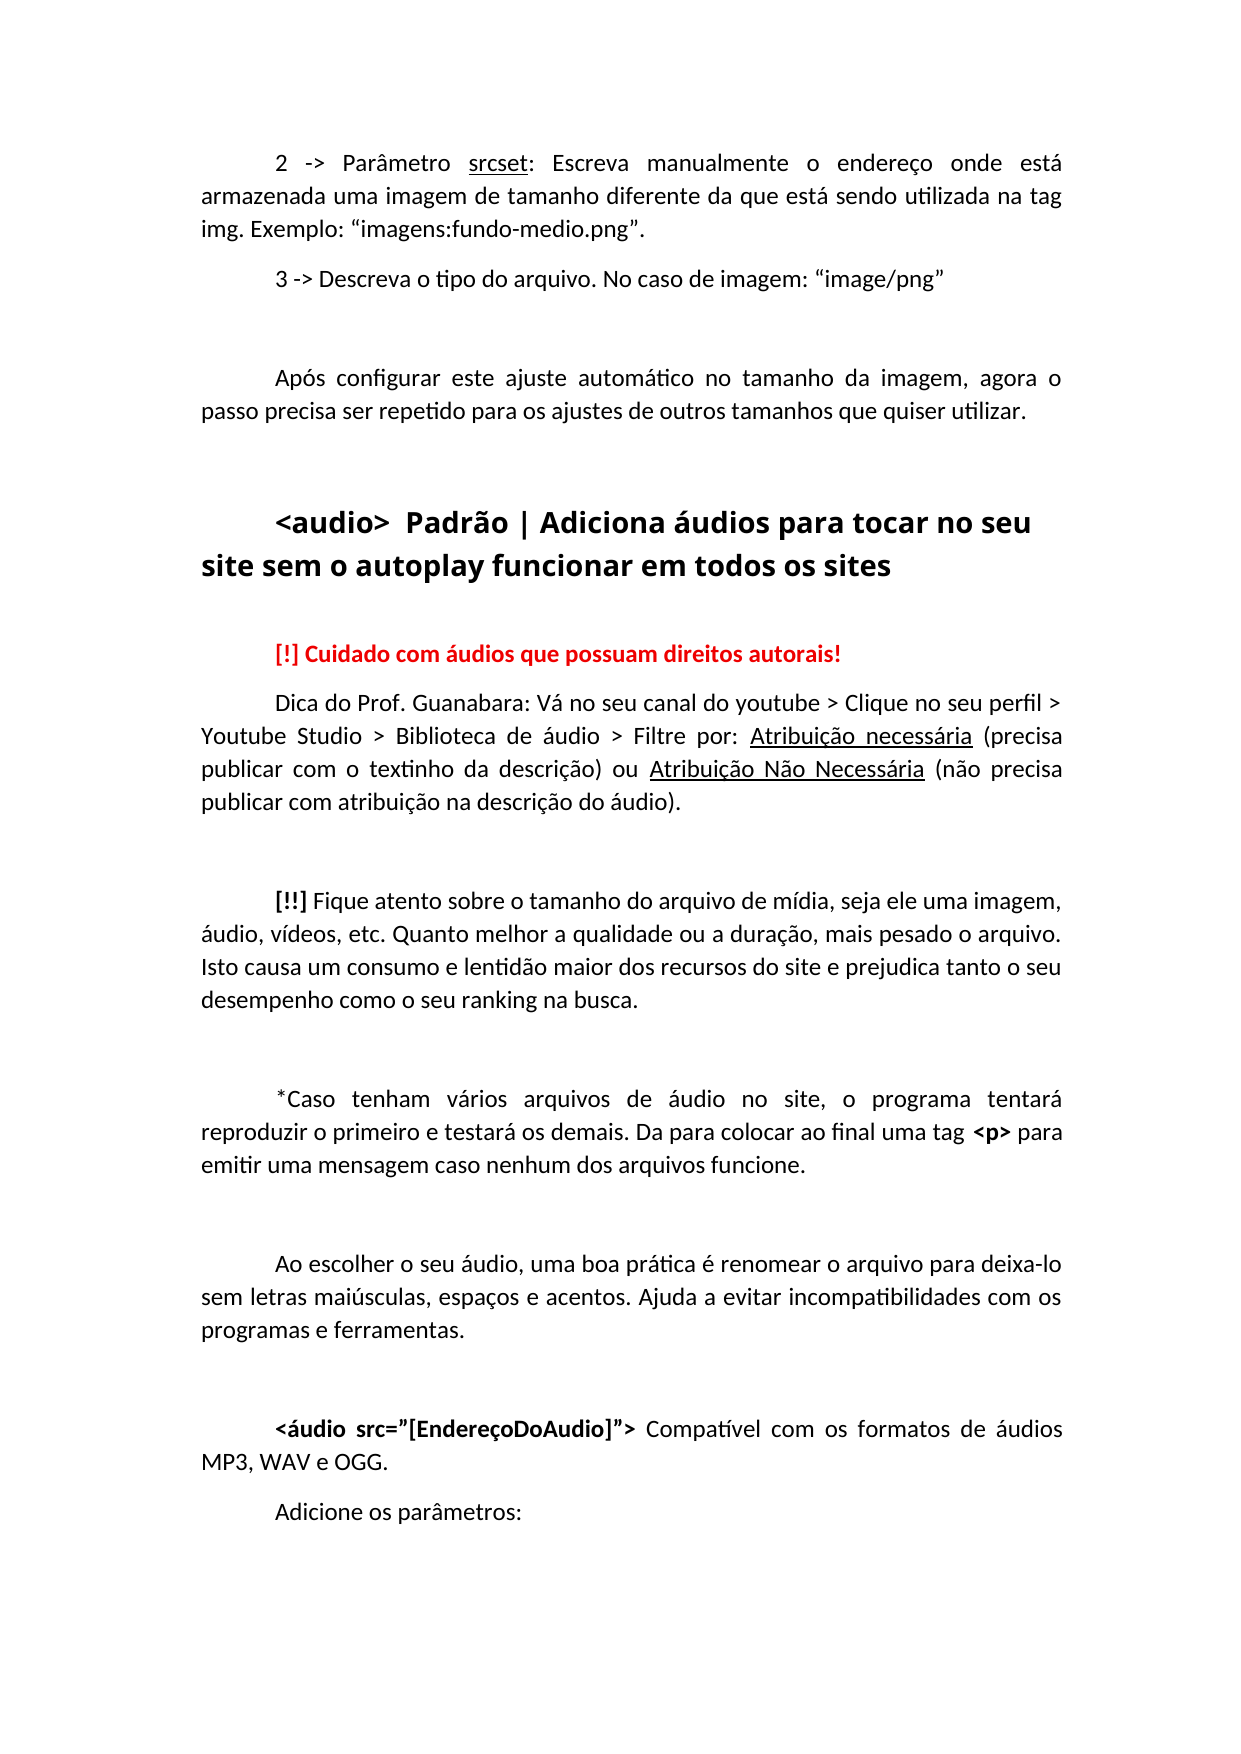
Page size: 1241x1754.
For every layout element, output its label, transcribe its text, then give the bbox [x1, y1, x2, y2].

text Dica do Prof. Guanabara: Vá no seu canal do youtube > Clique no seu perfil > Youtube Studio > Biblioteca de áudio > Filtre por: Atribuição necessária (precisa publicar com o textinho da descrição) ou Atribuição Não Necessária (não precisa publicar com atribuição na descrição do áudio). [201, 687, 1063, 817]
text 3 -> Descreva o tipo do arquivo. No caso de imagem: “image/png” [201, 263, 1063, 293]
text Adicione os parâmetros: [201, 1496, 1063, 1526]
text [!!] Fique atento sobre o tamanho do arquivo de mídia, seja ele uma imagem, áudio, vídeos, etc. Quanto melhor a qualidade ou a duração, mais pesado o arquivo. Isto causa um consumo e lentidão maior dos recursos do site e prejudica tanto o seu desempenho como o seu ranking na busca. [201, 885, 1063, 1014]
text *Caso tenham vários arquivos de áudio no site, o programa tentará reproduzir o primeiro e testará os demais. Da para colocar ao final uma tag <p> para emitir uma mensagem caso nenhum dos arquivos funcione. [201, 1083, 1063, 1179]
text Ao escolher o seu áudio, uma boa prática é renomear o arquivo para deixa-lo sem letras maiúsculas, espaços e acentos. Ajuda a evitar incompatibilidades com os programas e ferramentas. [201, 1248, 1063, 1344]
text 2 -> Parâmetro srcset: Escreva manualmente o endereço onde está armazenada uma imagem de tamanho diferente da que está sendo utilizada na tag img. Exemplo: “imagens:fundo-medio.png”. [201, 148, 1063, 244]
subtitle <audio> Padrão | Adiciona áudios para tocar no seu site sem o autoplay funcionar em todos os sites [201, 503, 1063, 585]
text Após configurar este ajuste automático no tamanho da imagem, agora o passo precisa ser repetido para os ajustes de outros tamanhos que quiser utilizar. [201, 362, 1063, 426]
text <áudio src=”[EndereçoDoAudio]”> Compatível com os formatos de áudios MP3, WAV e OGG. [201, 1413, 1063, 1477]
text [!] Cuidado com áudios que possuam direitos autorais! [201, 638, 1063, 668]
